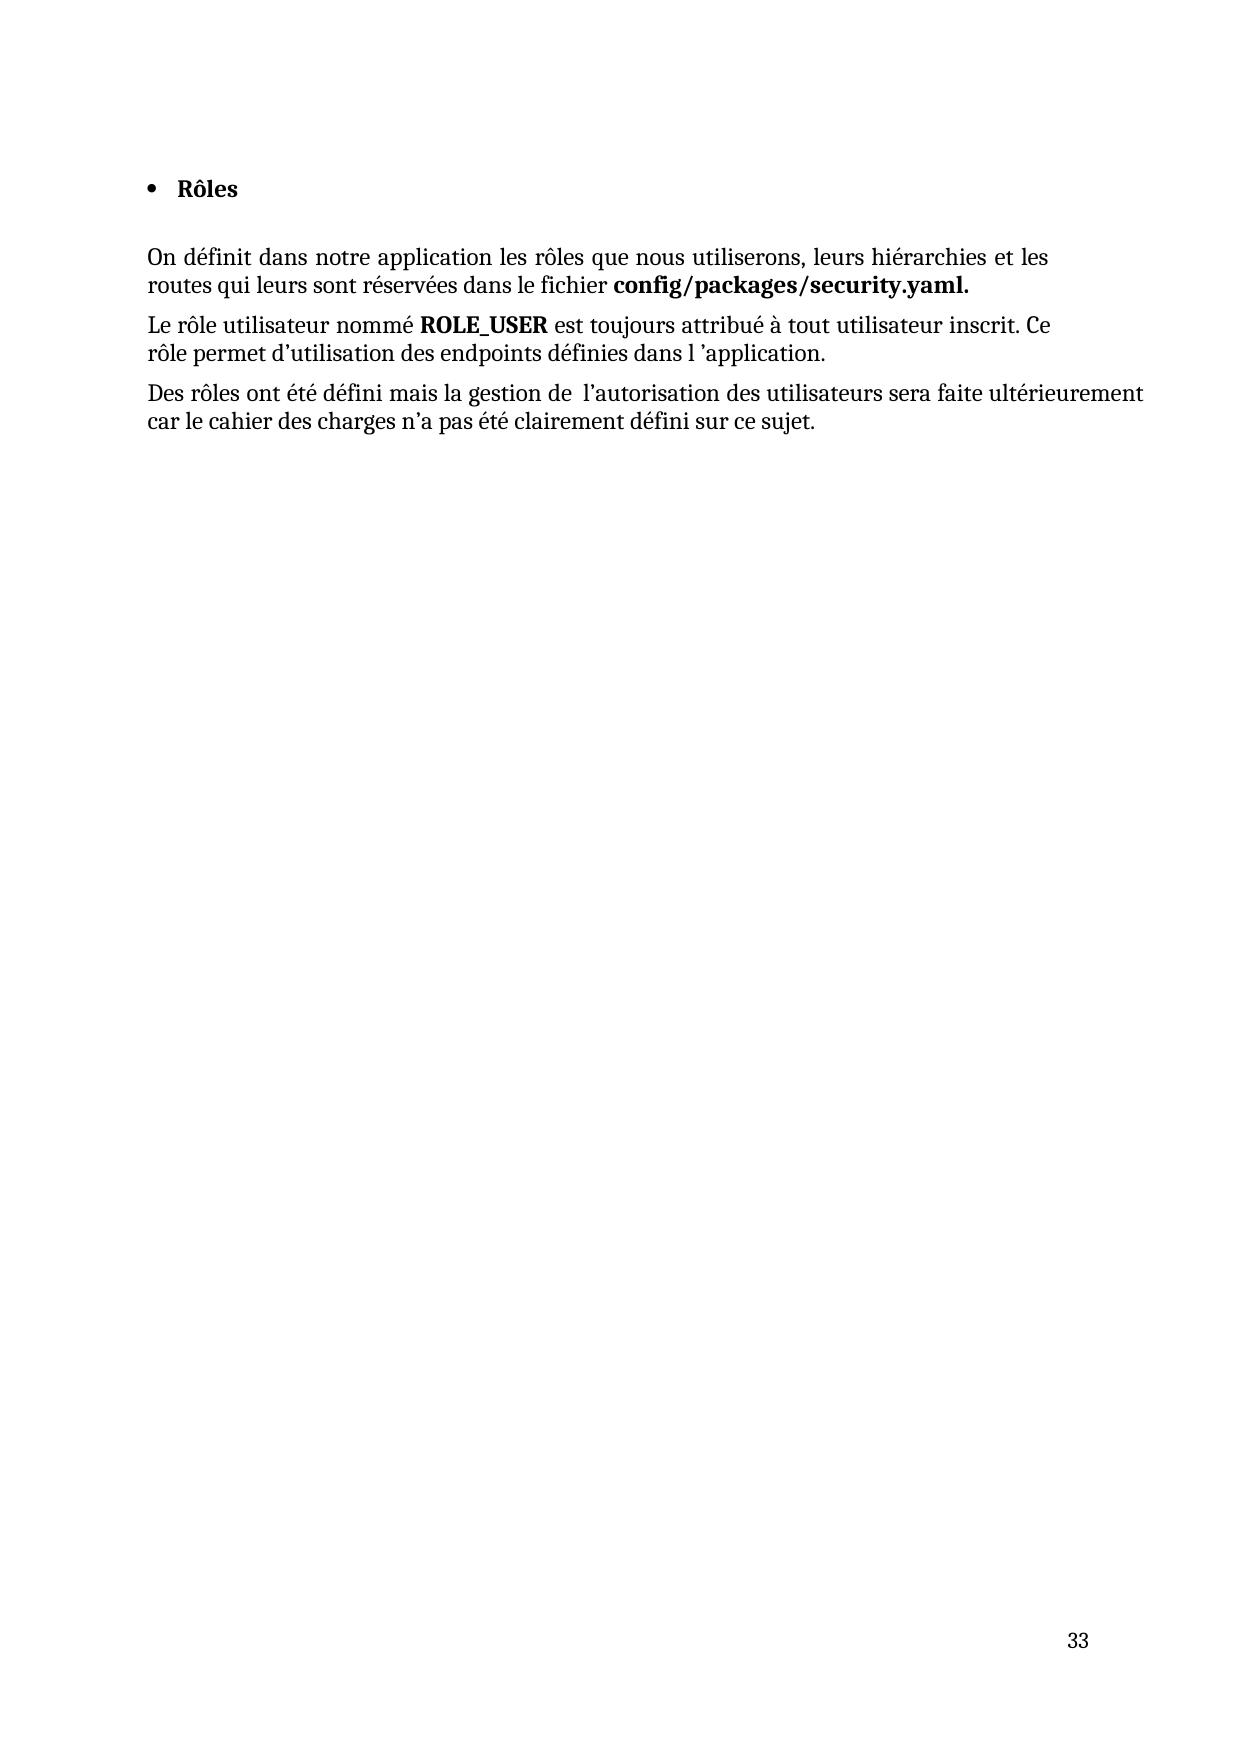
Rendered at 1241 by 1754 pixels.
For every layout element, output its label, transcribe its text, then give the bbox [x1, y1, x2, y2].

text On définit dans notre application les rôles que nous utiliserons, leurs hiérarchies et les routes qui leurs sont réservées dans le fichier config/packages/security.yaml. [147, 243, 1094, 300]
text Des rôles ont été défini mais la gestion de l’autorisation des utilisateurs sera faite ultérieurement car le cahier des charges n’a pas été clairement défini sur ce sujet. [147, 378, 1180, 436]
subtitle Rôles [147, 175, 1180, 204]
text Le rôle utilisateur nommé ROLE_USER est toujours attribué à tout utilisateur inscrit. Ce rôle permet d’utilisation des endpoints définies dans l ’application. [147, 311, 1094, 368]
